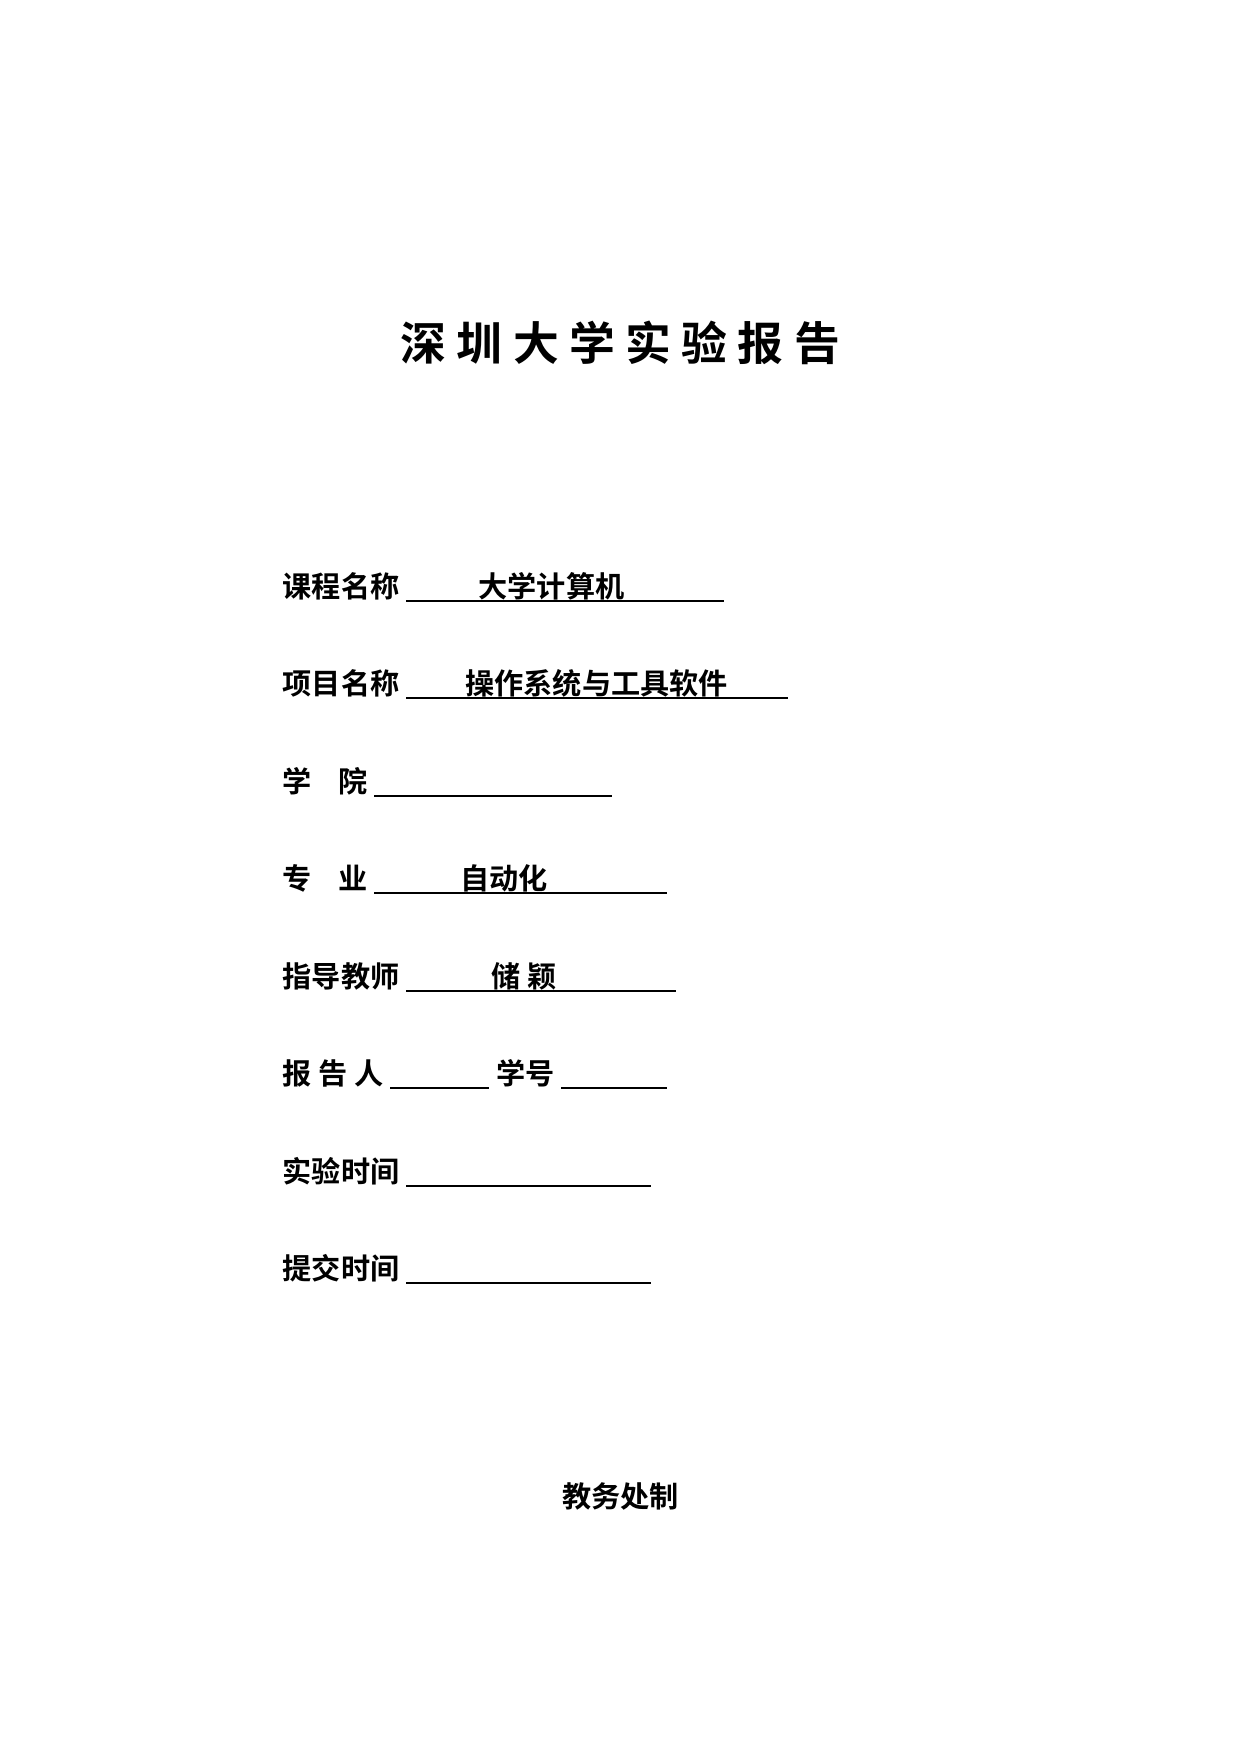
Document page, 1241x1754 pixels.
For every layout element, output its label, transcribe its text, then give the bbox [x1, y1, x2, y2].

text 深 圳 大 学 实 验 报 告 [187, 292, 1053, 389]
table_header 课程名称 大学计算机 项目名称 操作系统与工具软件 学 院 专 业 自动化 指导教师 储 颖 报 告 人 学号 实验时间 提交时间 [271, 520, 969, 1332]
text 教务处制 [187, 1462, 1053, 1527]
